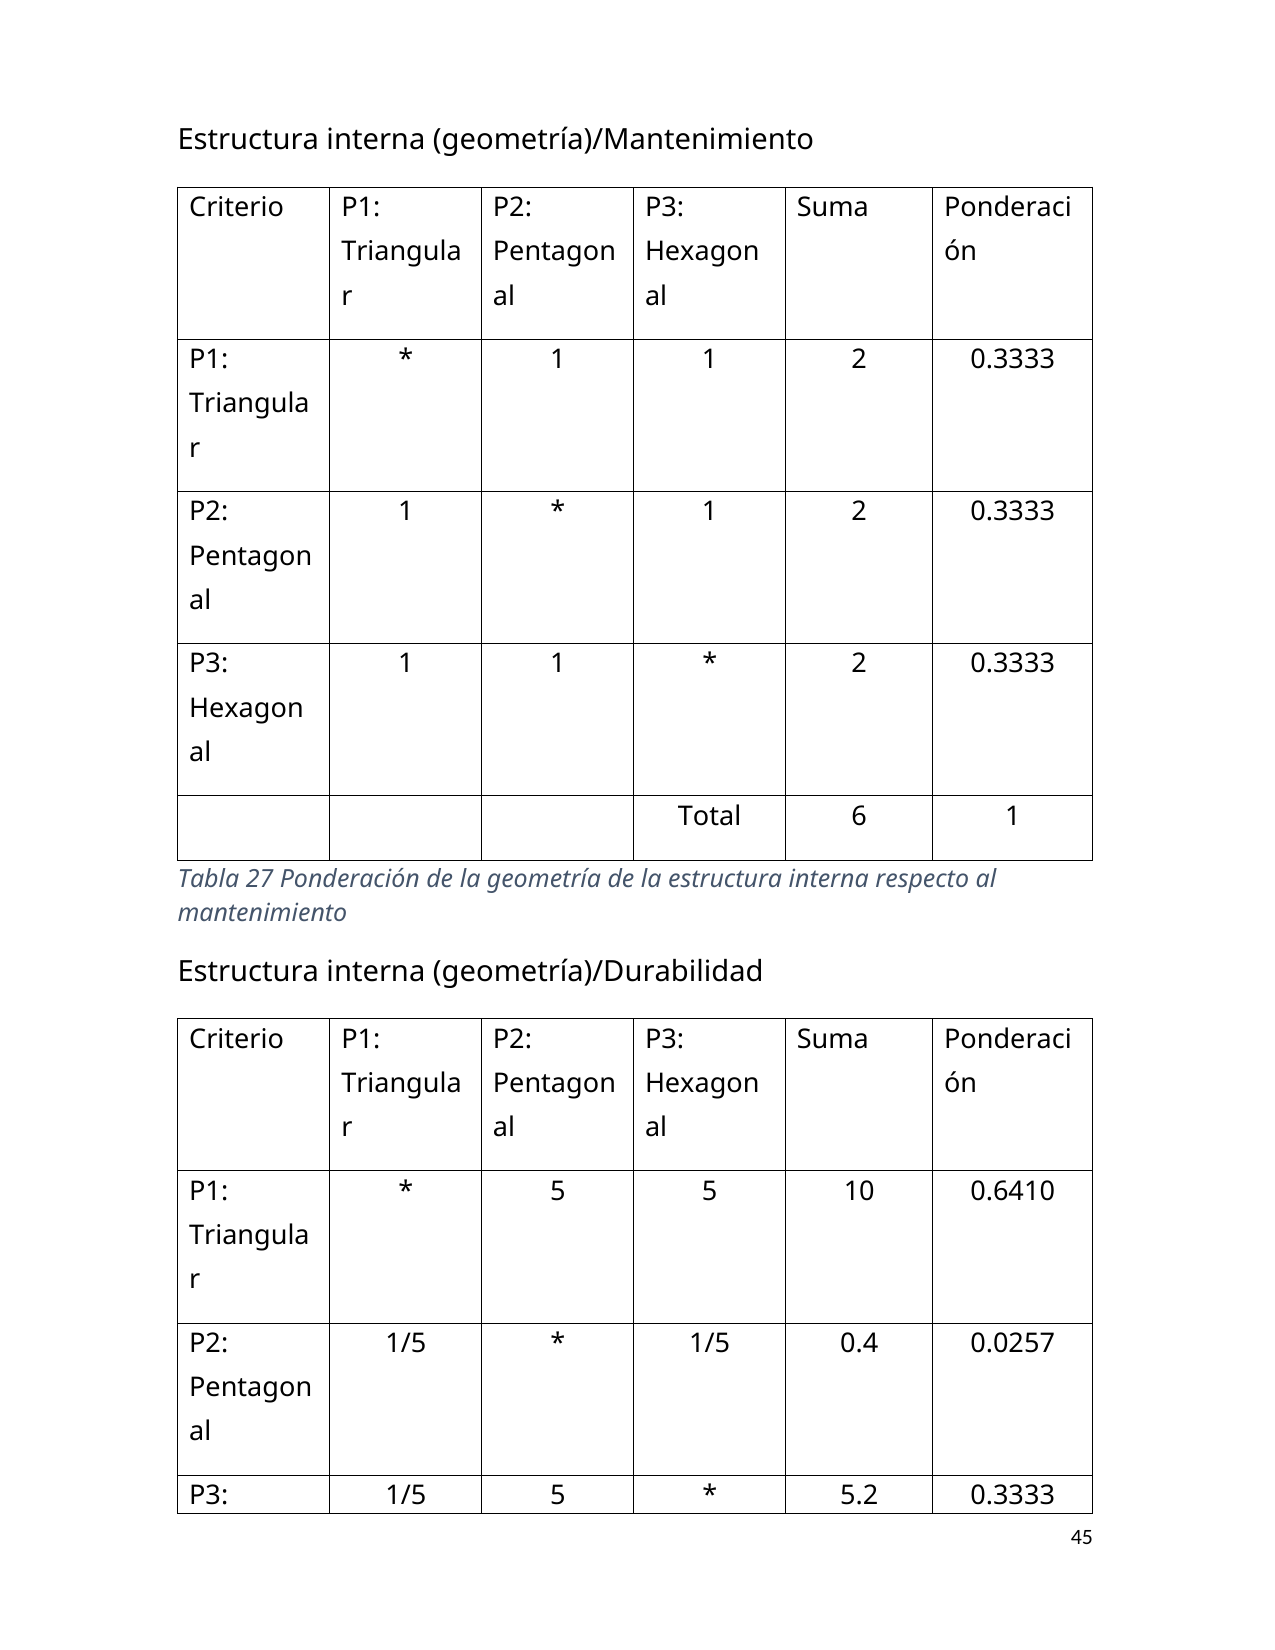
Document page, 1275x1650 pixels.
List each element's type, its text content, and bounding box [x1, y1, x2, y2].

table_cell [178, 796, 329, 860]
table_cell [330, 796, 481, 860]
table_cell 1/5 [330, 1476, 481, 1512]
table_header Ponderación [933, 188, 1092, 339]
table_cell 1 [482, 340, 633, 491]
table_cell * [482, 1324, 633, 1474]
table_cell 0.3333 [933, 340, 1092, 491]
table_cell 10 [786, 1171, 932, 1322]
table_cell P1: Triangular [178, 1171, 329, 1322]
table_cell 5.2 [786, 1476, 932, 1512]
table_cell 5 [634, 1171, 785, 1322]
table_cell 0.3333 [933, 644, 1092, 795]
table_cell P3: Hexagonal [178, 644, 329, 795]
table_cell Total [634, 796, 785, 860]
table_header Criterio [178, 188, 329, 339]
text Estructura interna (geometría)/Durabilidad [177, 950, 1093, 989]
table_cell 1 [330, 644, 481, 795]
table_cell 0.0257 [933, 1324, 1092, 1474]
table_header Suma [786, 188, 932, 339]
table_cell 1 [330, 492, 481, 643]
table_cell 2 [786, 644, 932, 795]
table_cell 0.3333 [933, 492, 1092, 643]
table_header Ponderación [933, 1019, 1092, 1170]
table_cell * [330, 340, 481, 491]
table_cell 0.3333 [933, 1476, 1092, 1512]
table_header P2: Pentagonal [482, 188, 633, 339]
table_header P2: Pentagonal [482, 1019, 633, 1170]
table_header Criterio [178, 1019, 329, 1170]
table_cell * [634, 1476, 785, 1512]
table_cell 0.4 [786, 1324, 932, 1474]
table_header P1: Triangular [330, 1019, 481, 1170]
table_cell 1 [933, 796, 1092, 860]
table_cell 1/5 [330, 1324, 481, 1474]
table_cell P3: Hexagonal [178, 1476, 329, 1512]
table_header P3: Hexagonal [634, 188, 785, 339]
table_cell 2 [786, 340, 932, 491]
table_cell * [634, 644, 785, 795]
table_cell 1 [634, 492, 785, 643]
table_cell 1/5 [634, 1324, 785, 1474]
table_cell 6 [786, 796, 932, 860]
table_header Suma [786, 1019, 932, 1170]
table_cell 5 [482, 1476, 633, 1512]
table_header P1: Triangular [330, 188, 481, 339]
table_cell 2 [786, 492, 932, 643]
table_cell * [482, 492, 633, 643]
table_cell * [330, 1171, 481, 1322]
table_header P3: Hexagonal [634, 1019, 785, 1170]
table_cell 5 [482, 1171, 633, 1322]
table_cell 0.6410 [933, 1171, 1092, 1322]
table_cell 1 [634, 340, 785, 491]
text Tabla 27 Ponderación de la geometría de la estructura interna respecto al mantenimiento [177, 861, 1093, 929]
table_cell [482, 796, 633, 860]
table_cell P2: Pentagonal [178, 492, 329, 643]
table_cell P2: Pentagonal [178, 1324, 329, 1474]
table_cell P1: Triangular [178, 340, 329, 491]
table_cell 1 [482, 644, 633, 795]
text Estructura interna (geometría)/Mantenimiento [177, 118, 1093, 158]
